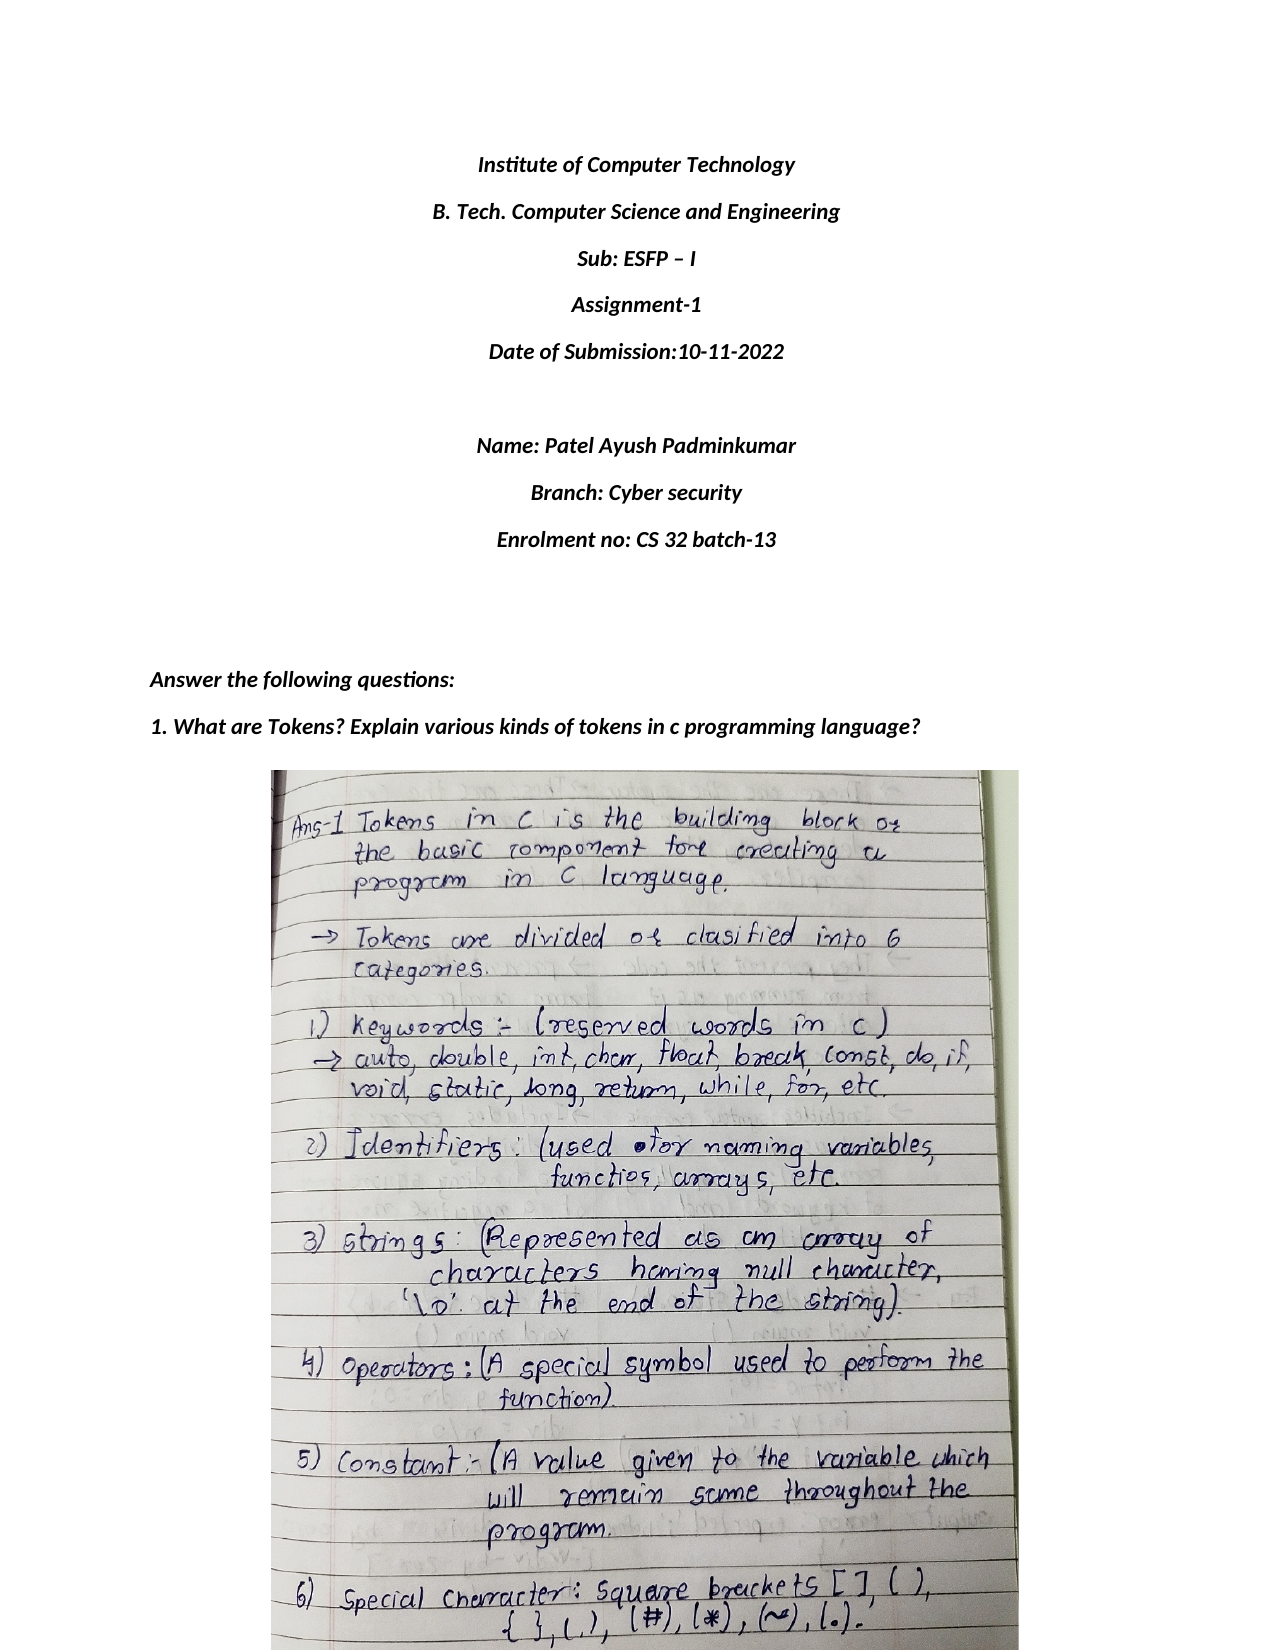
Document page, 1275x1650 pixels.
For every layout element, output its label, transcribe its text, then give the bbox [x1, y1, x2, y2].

text Assignment-1 [150, 291, 1125, 319]
text Branch: Cyber security [150, 478, 1125, 506]
text B. Tech. Computer Science and Engineering [150, 197, 1125, 225]
text Answer the following questions: [150, 666, 1125, 694]
text Date of Submission:10-11-2022 [150, 337, 1125, 366]
text 1. What are Tokens? Explain various kinds of tokens in c programming language? [150, 712, 1125, 741]
picture [271, 770, 1019, 1650]
text Institute of Computer Technology [150, 150, 1125, 178]
text Enrolment no: CS 32 batch-13 [150, 525, 1125, 553]
text Sub: ESFP – I [150, 244, 1125, 272]
text Name: Patel Ayush Padminkumar [150, 431, 1125, 459]
